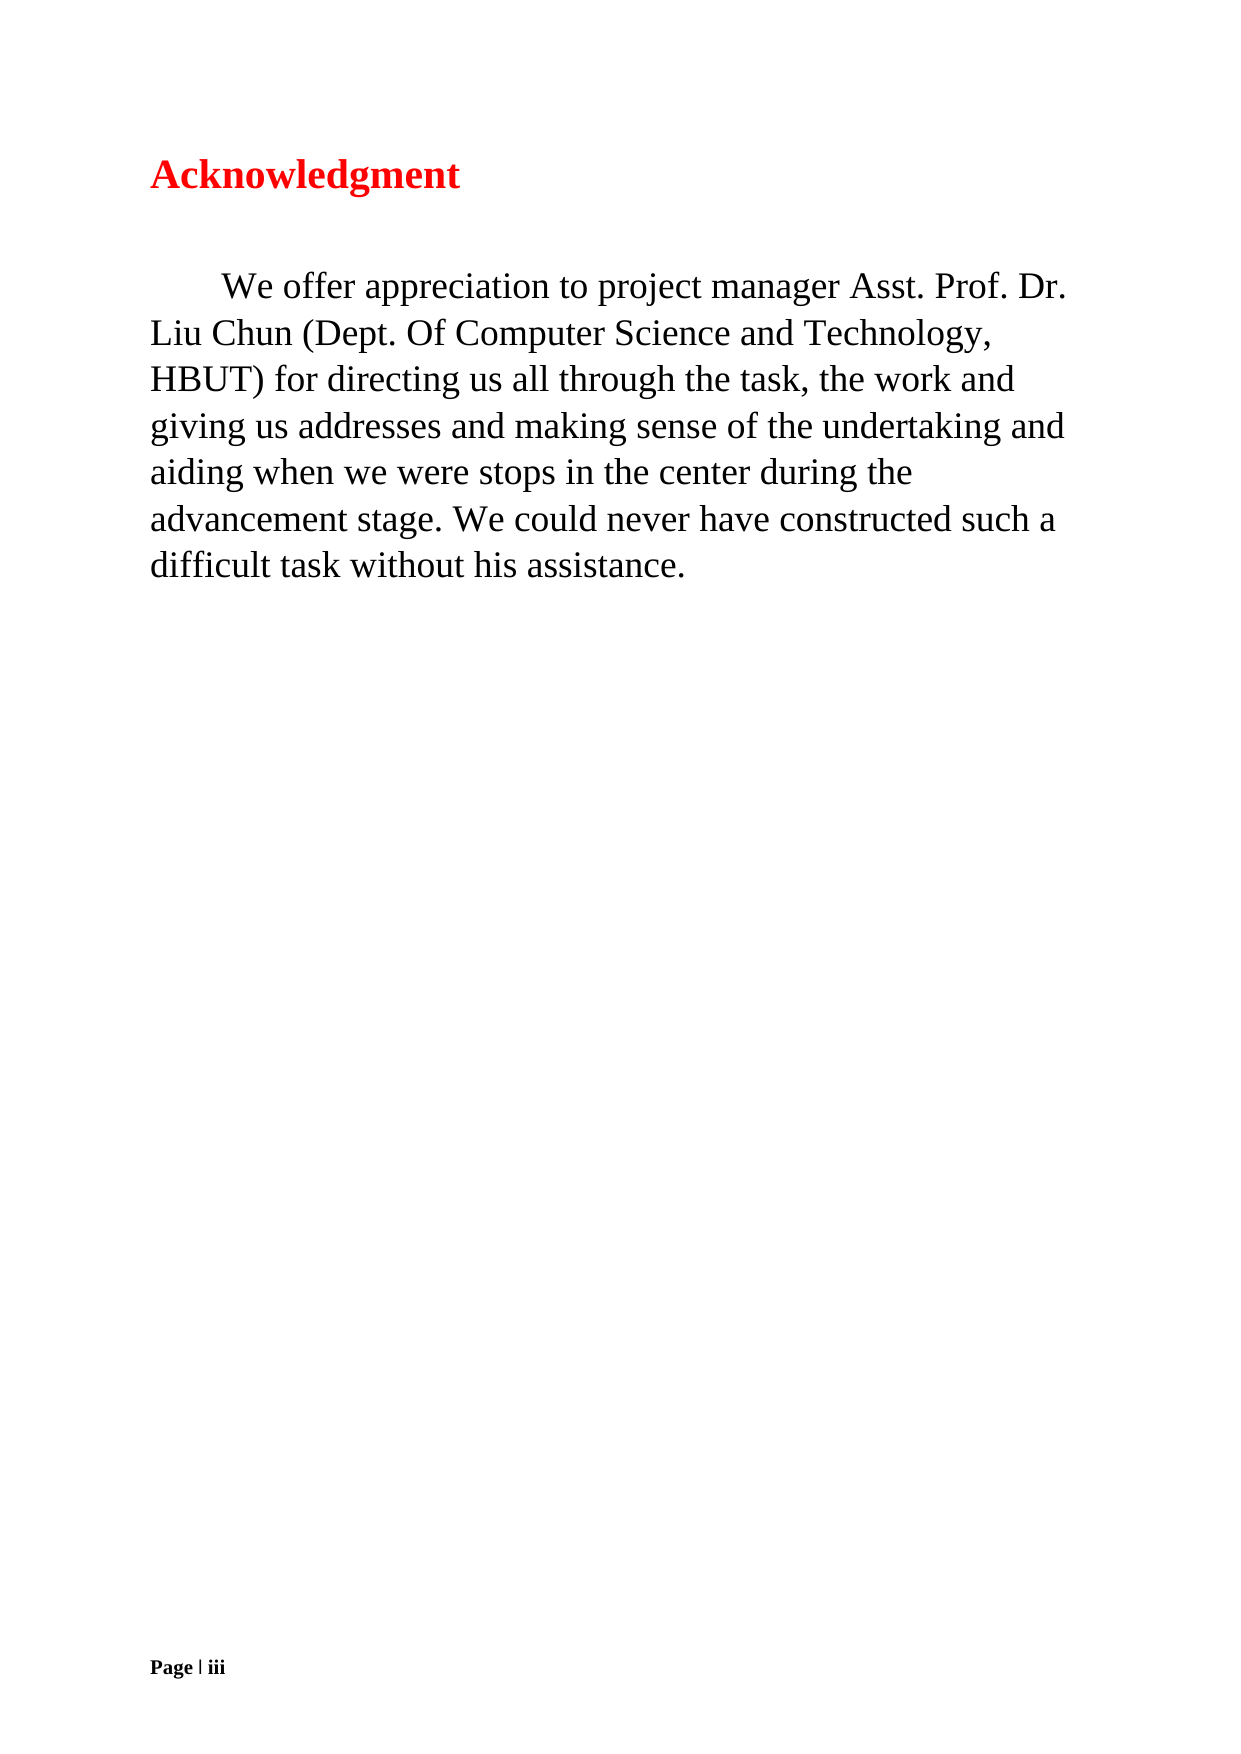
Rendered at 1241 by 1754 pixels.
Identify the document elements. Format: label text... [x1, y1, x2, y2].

text Acknowledgment [150, 150, 1090, 198]
text We offer appreciation to project manager Asst. Prof. Dr. Liu Chun (Dept. Of Computer Science and Technology, HBUT) for directing us all through the task, the work and giving us addresses and making sense of the undertaking and aiding when we were stops in the center during the advancement stage. We could never have constructed such a difficult task without his assistance. [150, 263, 1090, 586]
